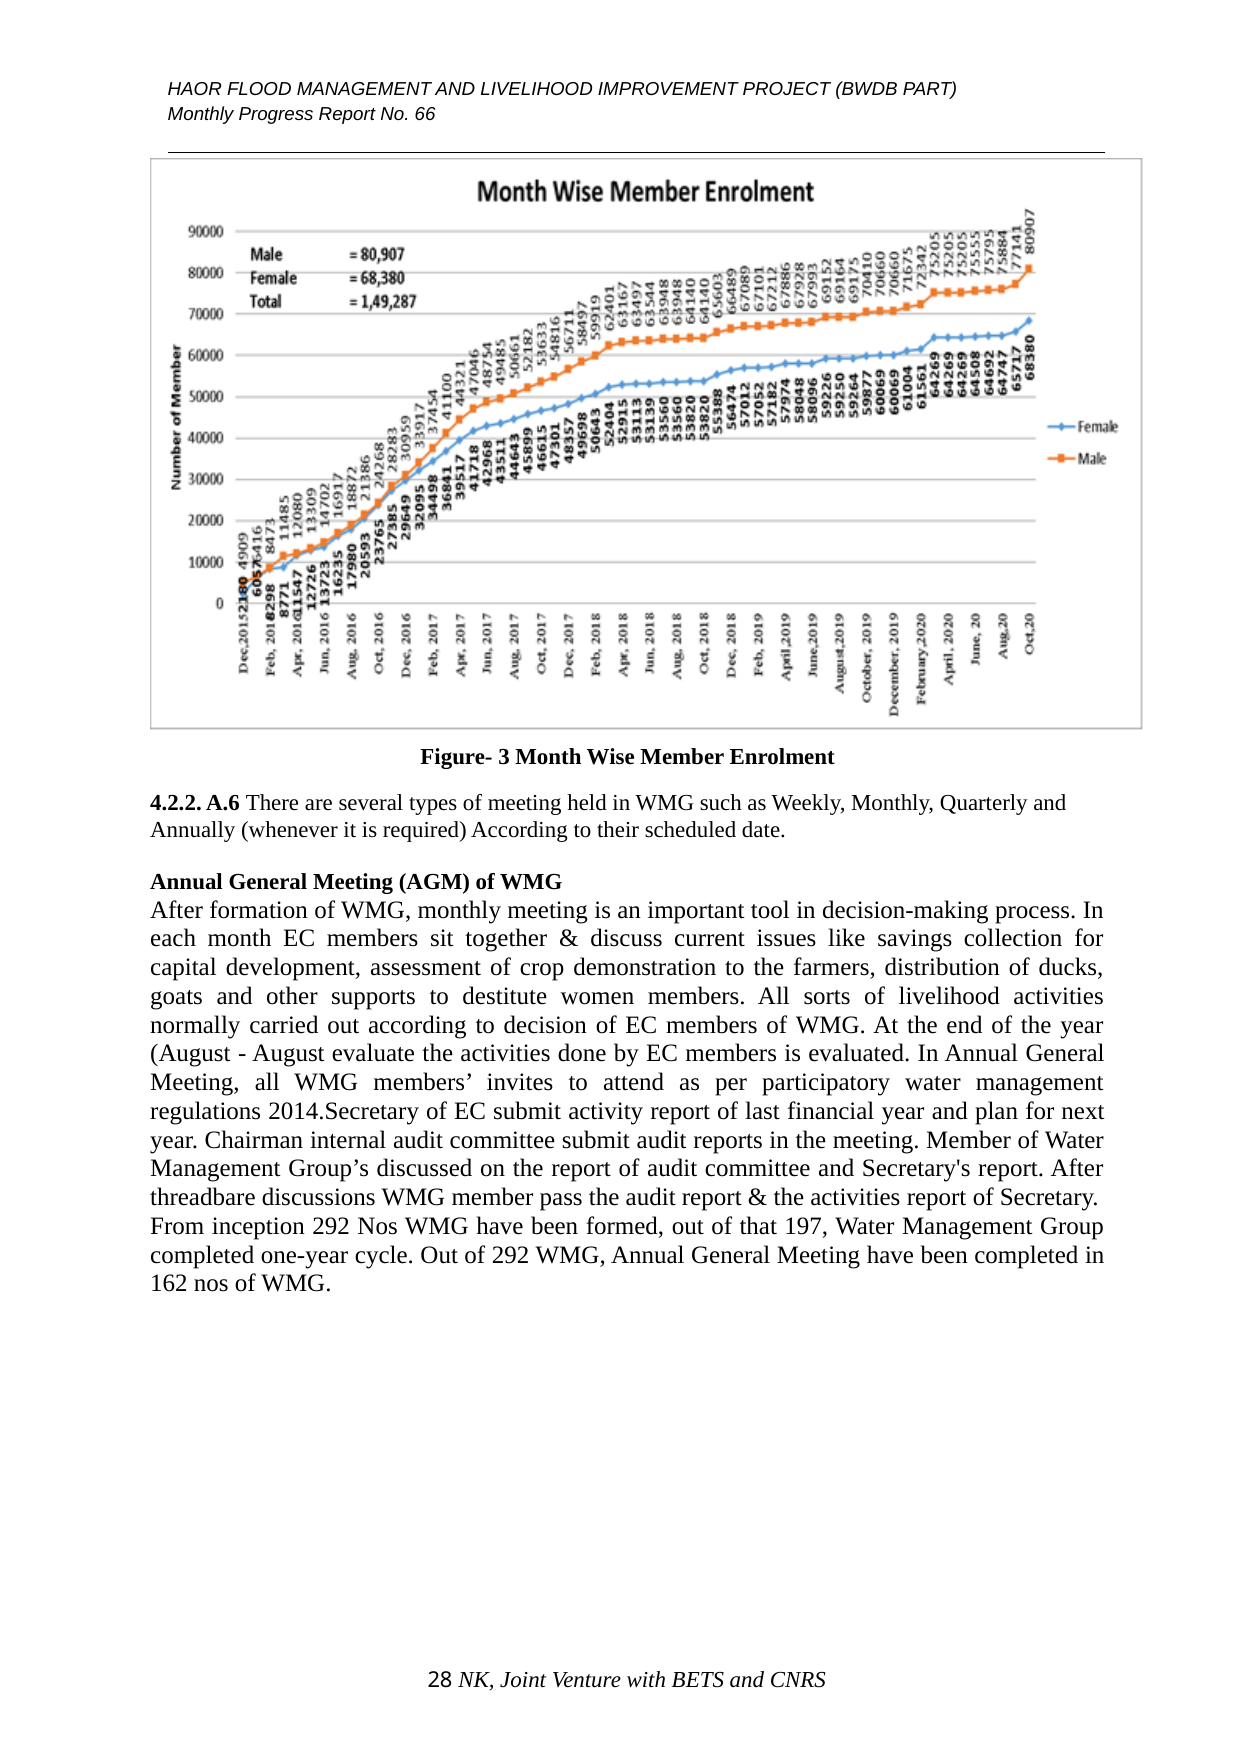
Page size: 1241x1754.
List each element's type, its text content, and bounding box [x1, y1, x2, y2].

text Annual General Meeting (AGM) of WMG [150, 868, 1105, 895]
text After formation of WMG, monthly meeting is an important tool in decision-making process. In each month EC members sit together & discuss current issues like savings collection for capital development, assessment of crop demonstration to the farmers, distribution of ducks, goats and other supports to destitute women members. All sorts of livelihood activities normally carried out according to decision of EC members of WMG. At the end of the year (August - August evaluate the activities done by EC members is evaluated. In Annual General Meeting, all WMG members’ invites to attend as per participatory water management regulations 2014.Secretary of EC submit activity report of last financial year and plan for next year. Chairman internal audit committee submit audit reports in the meeting. Member of Water Management Group’s discussed on the report of audit committee and Secretary's report. After threadbare discussions WMG member pass the audit report & the activities report of Secretary. [150, 895, 1105, 1211]
text From inception 292 Nos WMG have been formed, out of that 197, Water Management Group completed one-year cycle. Out of 292 WMG, Annual General Meeting have been completed in 162 nos of WMG. [150, 1211, 1105, 1297]
text 4.2.2. A.6 There are several types of meeting held in WMG such as Weekly, Monthly, Quarterly and Annually (whenever it is required) According to their scheduled date. [150, 789, 1105, 842]
text Figure- 3 Month Wise Member Enrolment [150, 743, 1105, 769]
picture [150, 158, 1144, 731]
